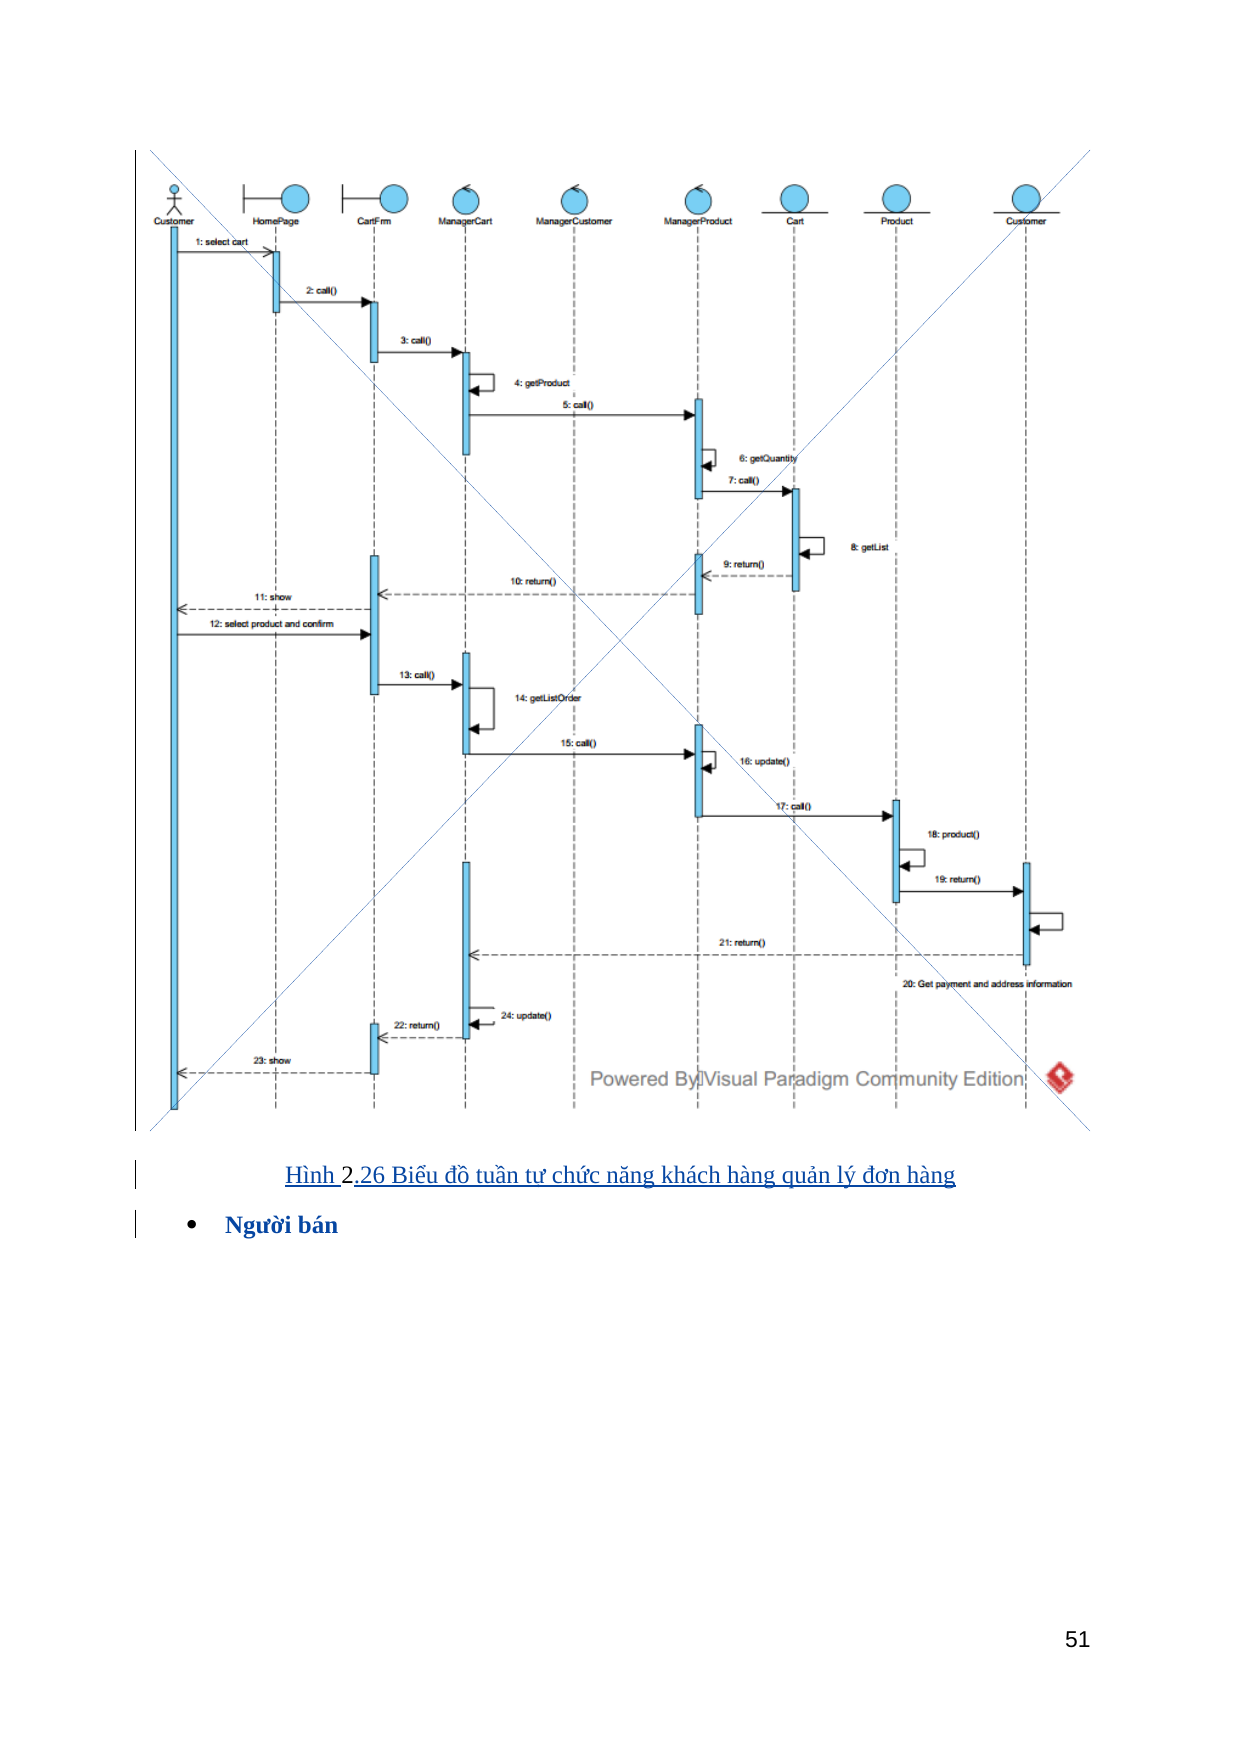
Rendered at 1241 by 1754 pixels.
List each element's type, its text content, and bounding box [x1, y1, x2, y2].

text 2 [150, 1160, 1090, 1189]
list Người bán [187, 1210, 1090, 1238]
picture [150, 152, 619, 1129]
picture [621, 151, 1091, 1130]
picture [151, 642, 1089, 1132]
picture [152, 150, 1089, 639]
